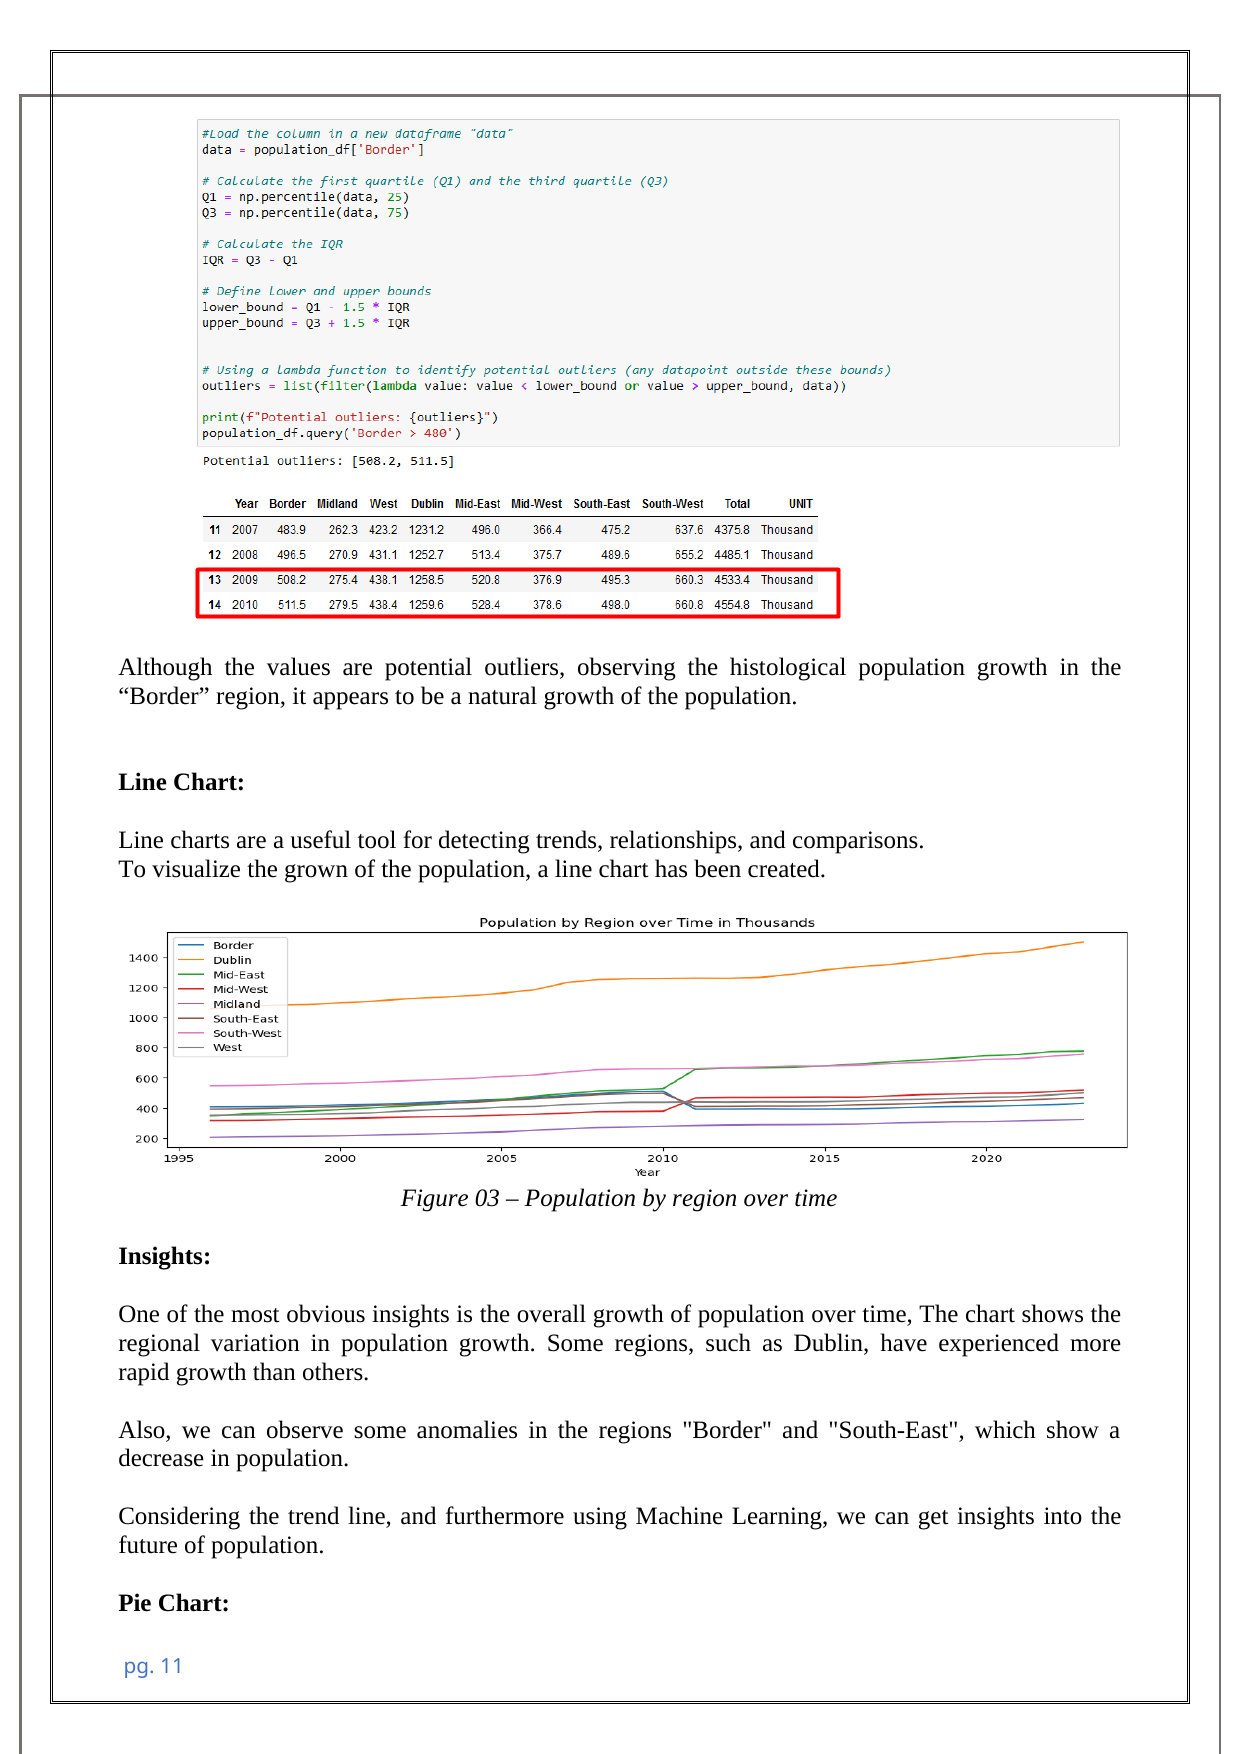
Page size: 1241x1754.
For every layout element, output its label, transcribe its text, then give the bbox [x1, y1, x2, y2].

text Insights: [118, 1241, 1122, 1270]
text Pie Chart: [118, 1588, 1122, 1617]
text Although the values are potential outliers, observing the histological population growth in the “Border” region, it appears to be a natural growth of the population. [118, 652, 1122, 709]
text Considering the trend line, and furthermore using Machine Learning, we can get insights into the future of population. [118, 1501, 1122, 1559]
picture [193, 118, 1122, 623]
text Line charts are a useful tool for detecting trends, relationships, and comparisons. [118, 825, 1122, 854]
text Line Chart: [118, 767, 1122, 796]
text Also, we can observe some anomalies in the regions "Border" and "South-East", which show a decrease in population. [118, 1415, 1122, 1472]
text To visualize the grown of the population, a line chart has been created. [118, 854, 1122, 882]
text One of the most obvious insights is the overall growth of population over time, The chart shows the regional variation in population growth. Some regions, such as Dublin, have experienced more rapid growth than others. [118, 1299, 1122, 1386]
picture [118, 911, 1134, 1184]
text Figure 03 – Population by region over time [118, 1184, 1122, 1212]
